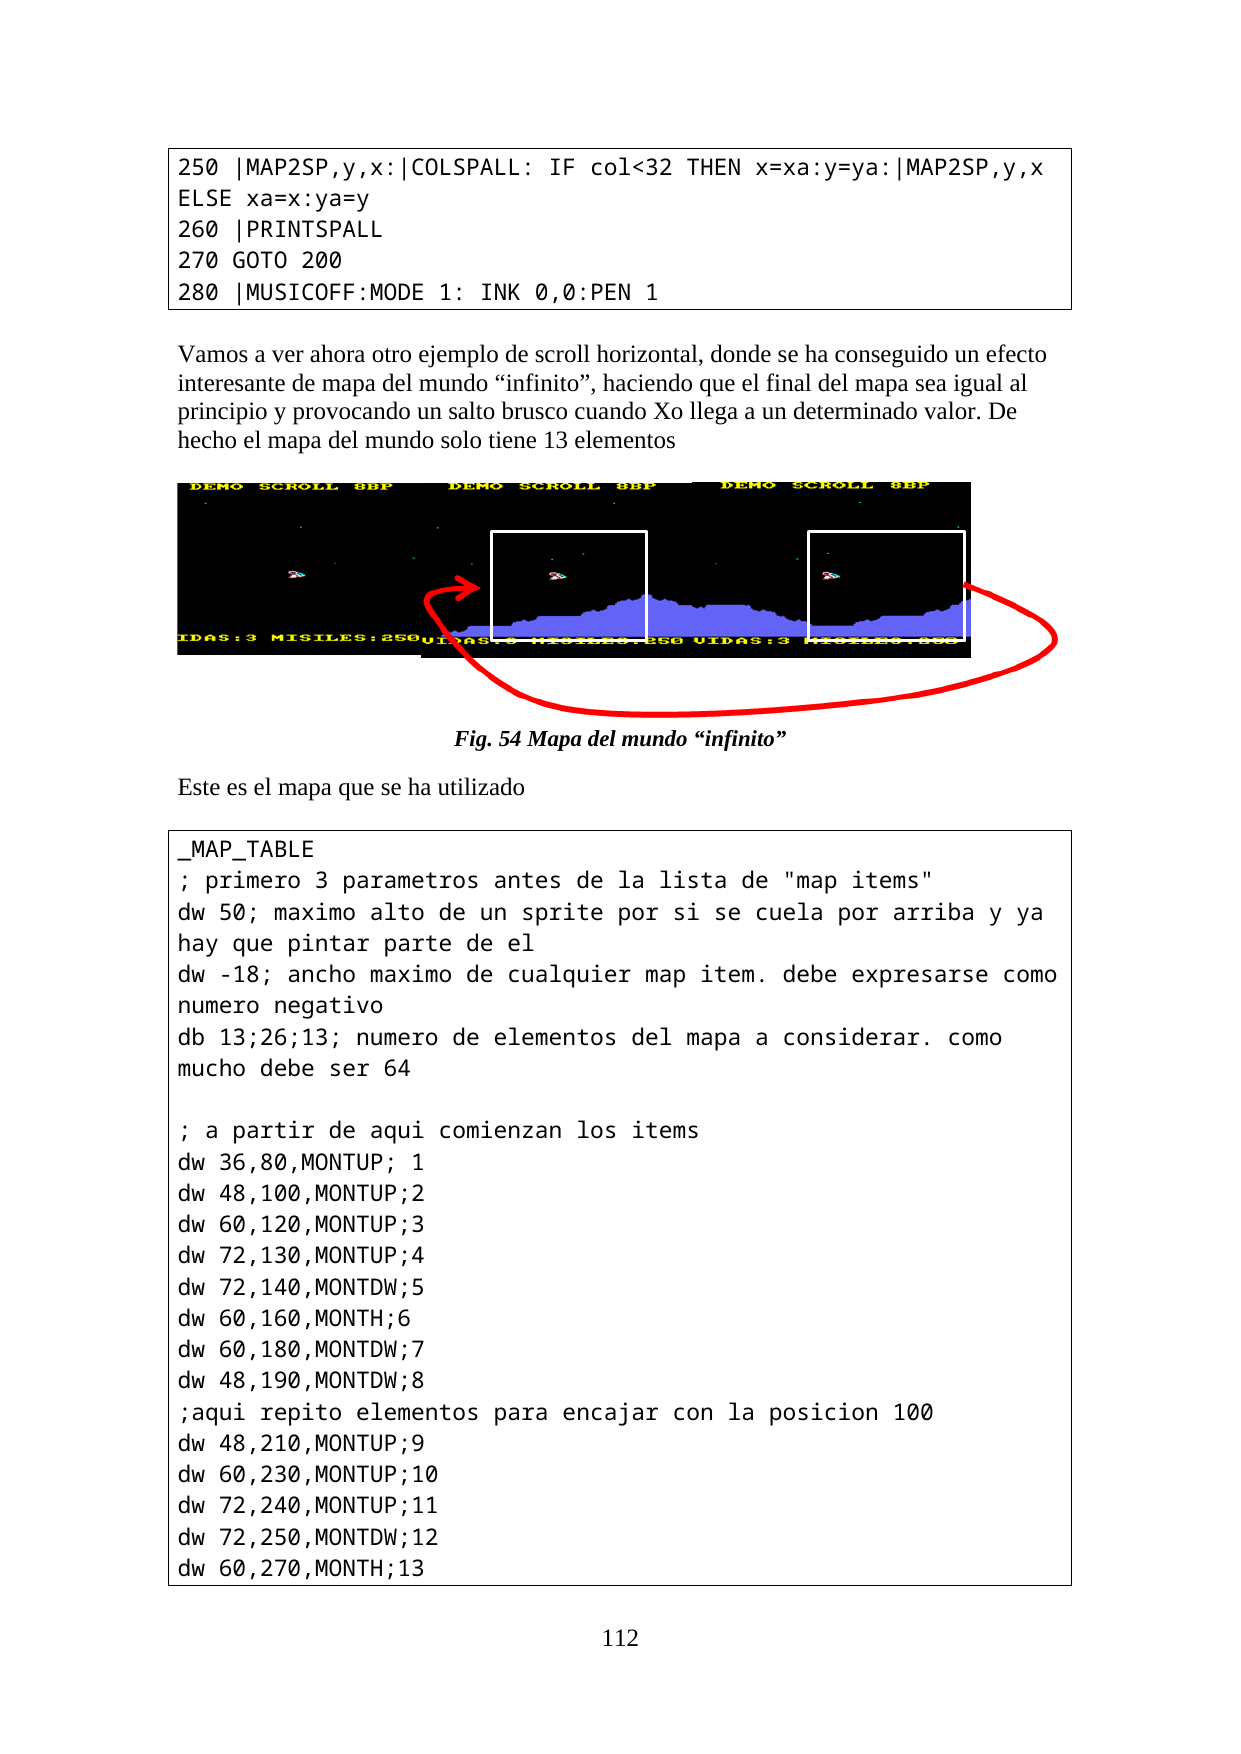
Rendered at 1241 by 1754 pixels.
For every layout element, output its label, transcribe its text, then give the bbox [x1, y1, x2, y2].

text dw -18; ancho maximo de cualquier map item. debe expresarse como numero negativo [177, 958, 1063, 1020]
text dw 60,180,MONTDW;7 [177, 1333, 1063, 1364]
text dw 48,100,MONTUP;2 [177, 1177, 1063, 1208]
text ; a partir de aqui comienzan los items [177, 1114, 1063, 1145]
text 270 GOTO 200 [177, 244, 1063, 273]
text dw 72,140,MONTDW;5 [177, 1270, 1063, 1302]
text dw 72,240,MONTUP;11 [177, 1489, 1063, 1520]
text db 13;26;13; numero de elementos del mapa a considerar. como mucho debe ser 64 [177, 1020, 1063, 1083]
text dw 72,250,MONTDW;12 [177, 1520, 1063, 1548]
text Este es el mapa que se ha utilizado [177, 772, 1063, 801]
text dw 60,230,MONTUP;10 [177, 1458, 1063, 1489]
text dw 48,210,MONTUP;9 [177, 1427, 1063, 1458]
picture [177, 482, 1063, 726]
text 260 |PRINTSPALL [177, 213, 1063, 244]
text 280 |MUSICOFF:MODE 1: INK 0,0:PEN 1 [169, 273, 1071, 309]
text dw 50; maximo alto de un sprite por si se cuela por arriba y ya hay que pintar parte de el [177, 895, 1063, 958]
text dw 60,160,MONTH;6 [177, 1302, 1063, 1333]
text dw 48,190,MONTDW;8 [177, 1364, 1063, 1395]
text dw 36,80,MONTUP; 1 [177, 1145, 1063, 1177]
text _MAP_TABLE [169, 831, 1071, 864]
text dw 60,270,MONTH;13 [169, 1548, 1071, 1585]
text dw 72,130,MONTUP;4 [177, 1239, 1063, 1270]
text Vamos a ver ahora otro ejemplo de scroll horizontal, donde se ha conseguido un efecto interesante de mapa del mundo “infinito”, haciendo que el final del mapa sea igual al principio y provocando un salto brusco cuando Xo llega a un determinado valor. De hecho el mapa del mundo solo tiene 13 elementos [177, 339, 1063, 454]
text 250 |MAP2SP,y,x:|COLSPALL: IF col<32 THEN x=xa:y=ya:|MAP2SP,y,x ELSE xa=x:ya=y [169, 149, 1071, 213]
text dw 60,120,MONTUP;3 [177, 1208, 1063, 1239]
text ; primero 3 parametros antes de la lista de "map items" [177, 864, 1063, 895]
text ;aqui repito elementos para encajar con la posicion 100 [177, 1395, 1063, 1427]
